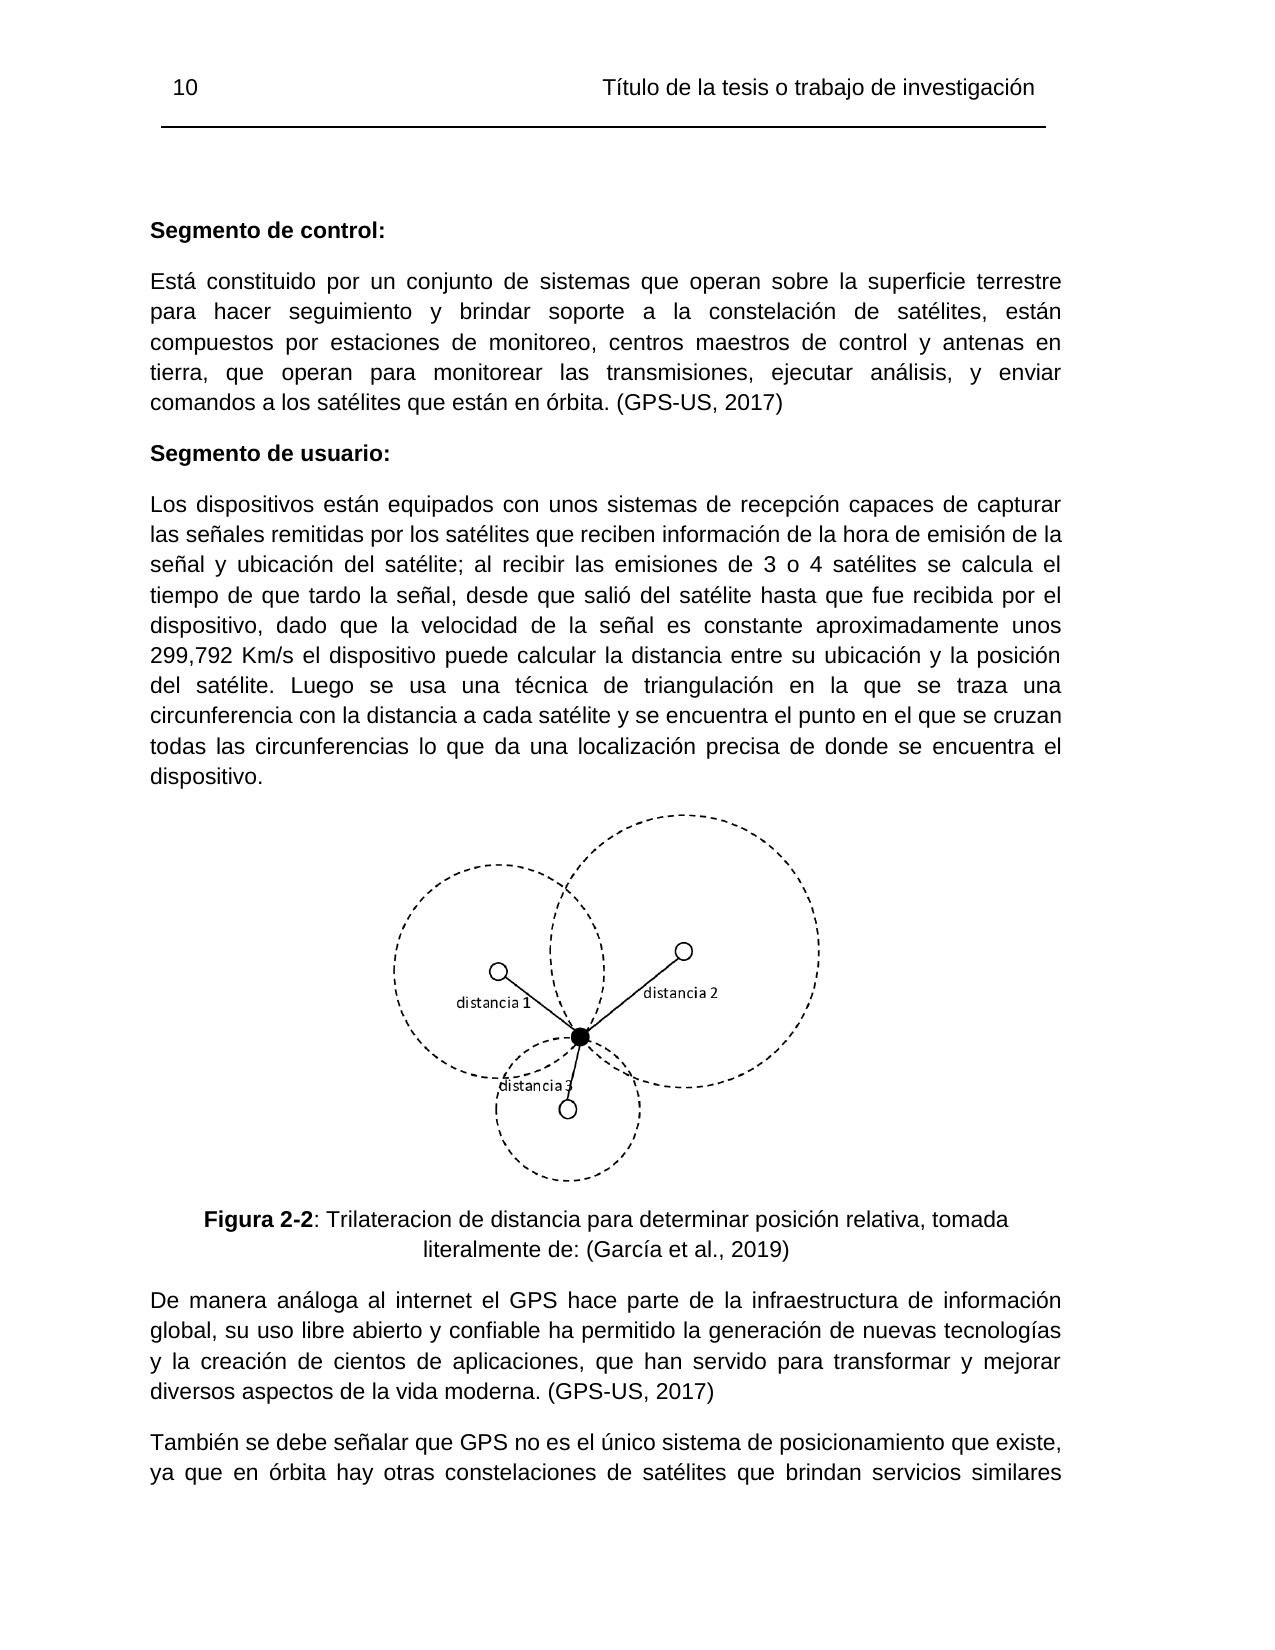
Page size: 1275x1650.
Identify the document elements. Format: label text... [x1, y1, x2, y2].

text Segmento de usuario: [150, 440, 1062, 466]
text Figura 2-2: Trilateracion de distancia para determinar posición relativa, tomada literalmente de: (García et al., 2019) [150, 1206, 1062, 1262]
text Segmento de control: [150, 217, 1062, 243]
picture [392, 813, 820, 1182]
text De manera análoga al internet el GPS hace parte de la infraestructura de información global, su uso libre abierto y confiable ha permitido la generación de nuevas tecnologías y la creación de cientos de aplicaciones, que han servido para transformar y mejorar diversos aspectos de la vida moderna. (GPS-US, 2017) [150, 1287, 1062, 1404]
text Los dispositivos están equipados con unos sistemas de recepción capaces de capturar las señales remitidas por los satélites que reciben información de la hora de emisión de la señal y ubicación del satélite; al recibir las emisiones de 3 o 4 satélites se calcula el tiempo de que tardo la señal, desde que salió del satélite hasta que fue recibida por el dispositivo, dado que la velocidad de la señal es constante aproximadamente unos 299,792 Km/s el dispositivo puede calcular la distancia entre su ubicación y la posición del satélite. Luego se usa una técnica de triangulación en la que se traza una circunferencia con la distancia a cada satélite y se encuentra el punto en el que se cruzan todas las circunferencias lo que da una localización precisa de donde se encuentra el dispositivo. [150, 491, 1062, 789]
text Está constituido por un conjunto de sistemas que operan sobre la superficie terrestre para hacer seguimiento y brindar soporte a la constelación de satélites, están compuestos por estaciones de monitoreo, centros maestros de control y antenas en tierra, que operan para monitorear las transmisiones, ejecutar análisis, y enviar comandos a los satélites que están en órbita. (GPS-US, 2017) [150, 268, 1062, 415]
